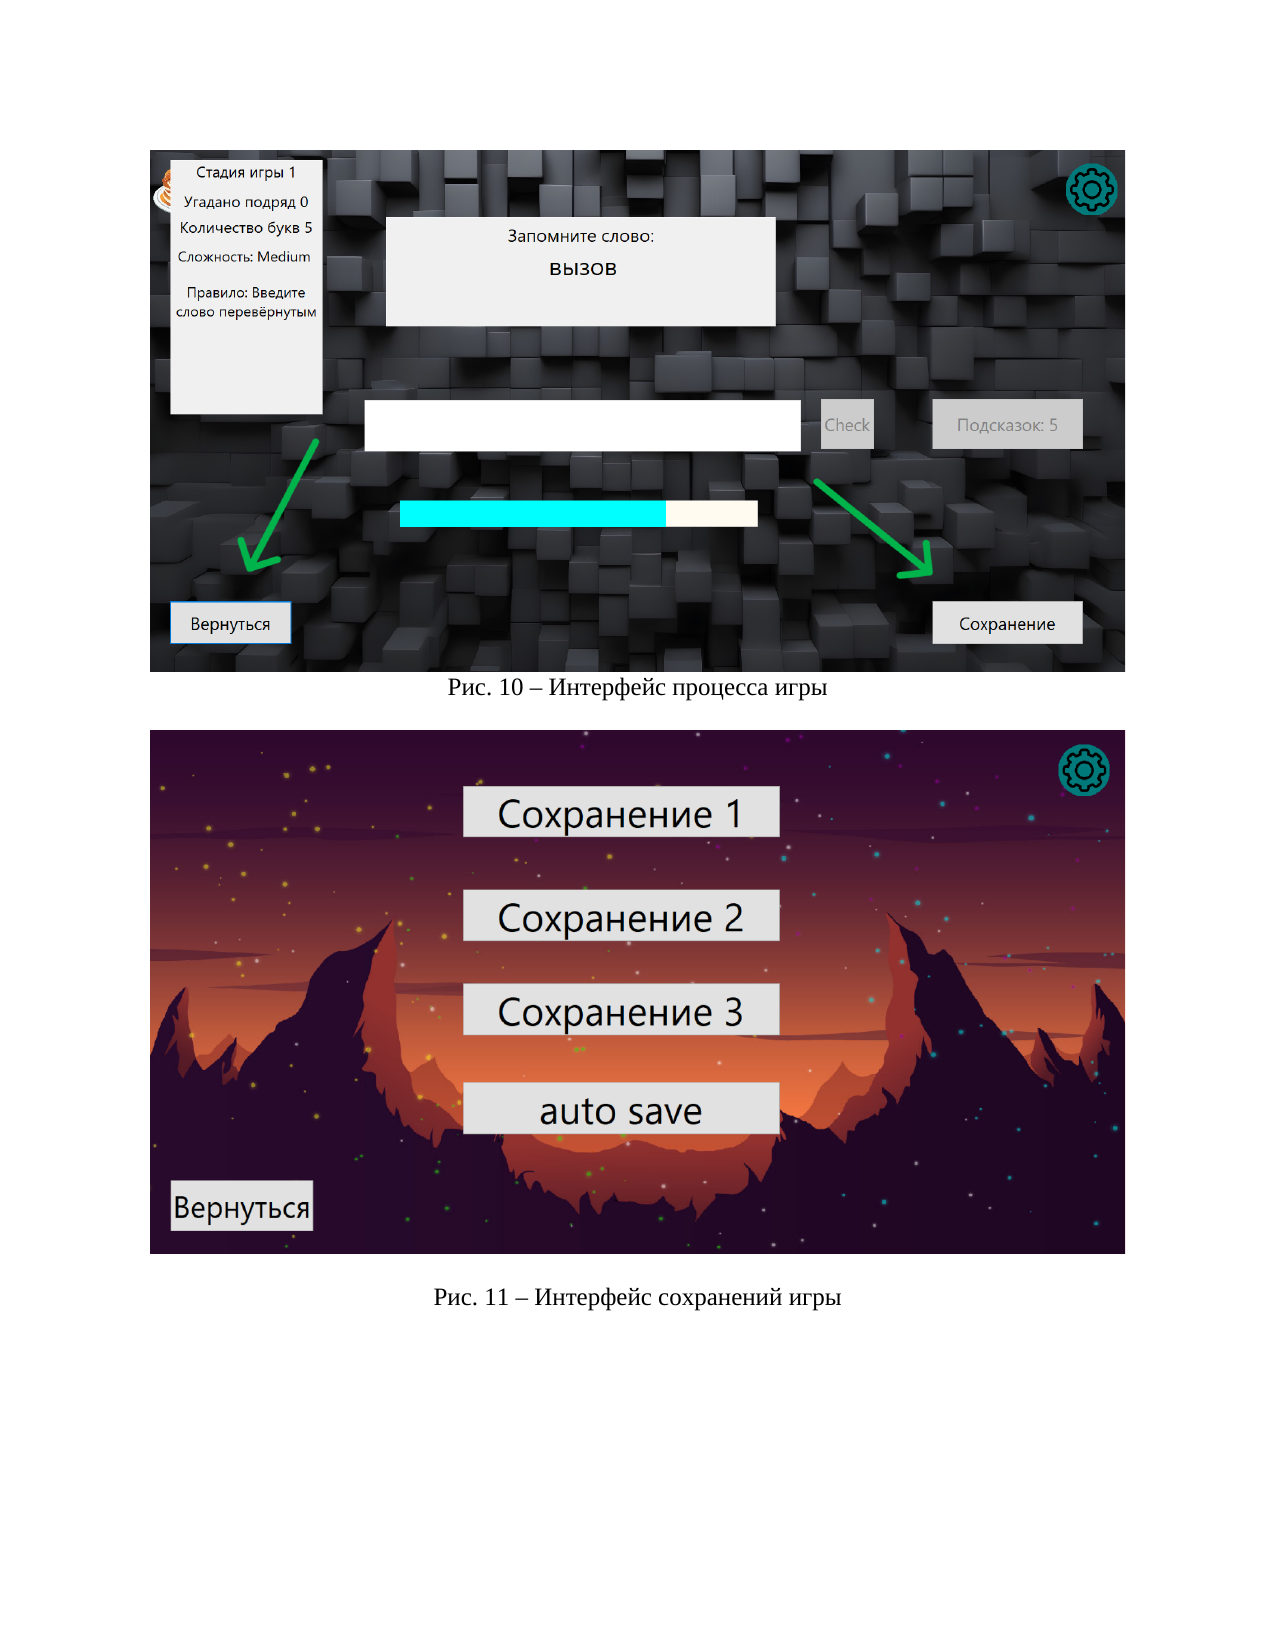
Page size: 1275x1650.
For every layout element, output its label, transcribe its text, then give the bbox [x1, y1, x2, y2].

text Рис. 10 – Интерфейс процесса игры [150, 672, 1125, 701]
text Рис. 11 – Интерфейс сохранений игры [150, 1282, 1125, 1311]
picture [150, 730, 1125, 1254]
picture [150, 150, 1125, 672]
